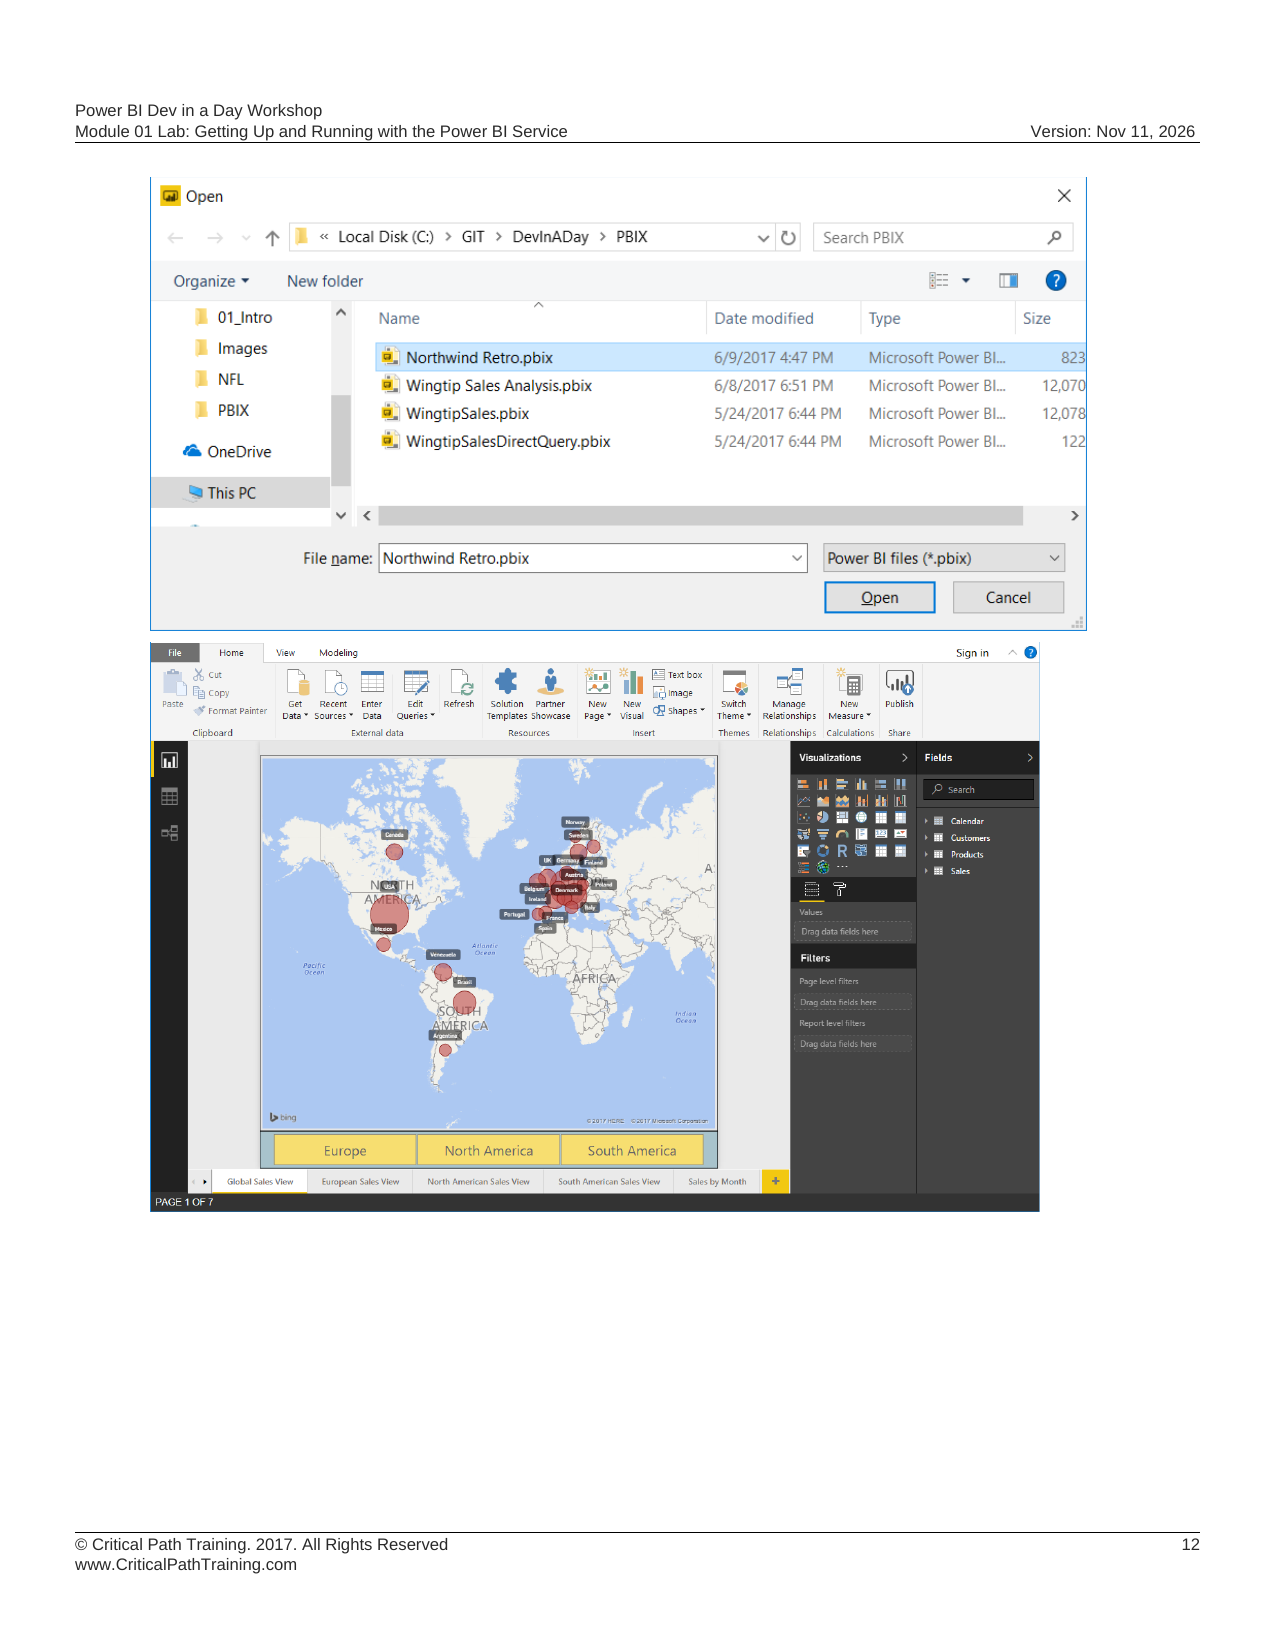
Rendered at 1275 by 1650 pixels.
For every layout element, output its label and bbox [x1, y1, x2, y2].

picture [150, 177, 1087, 631]
picture [150, 642, 1040, 1212]
